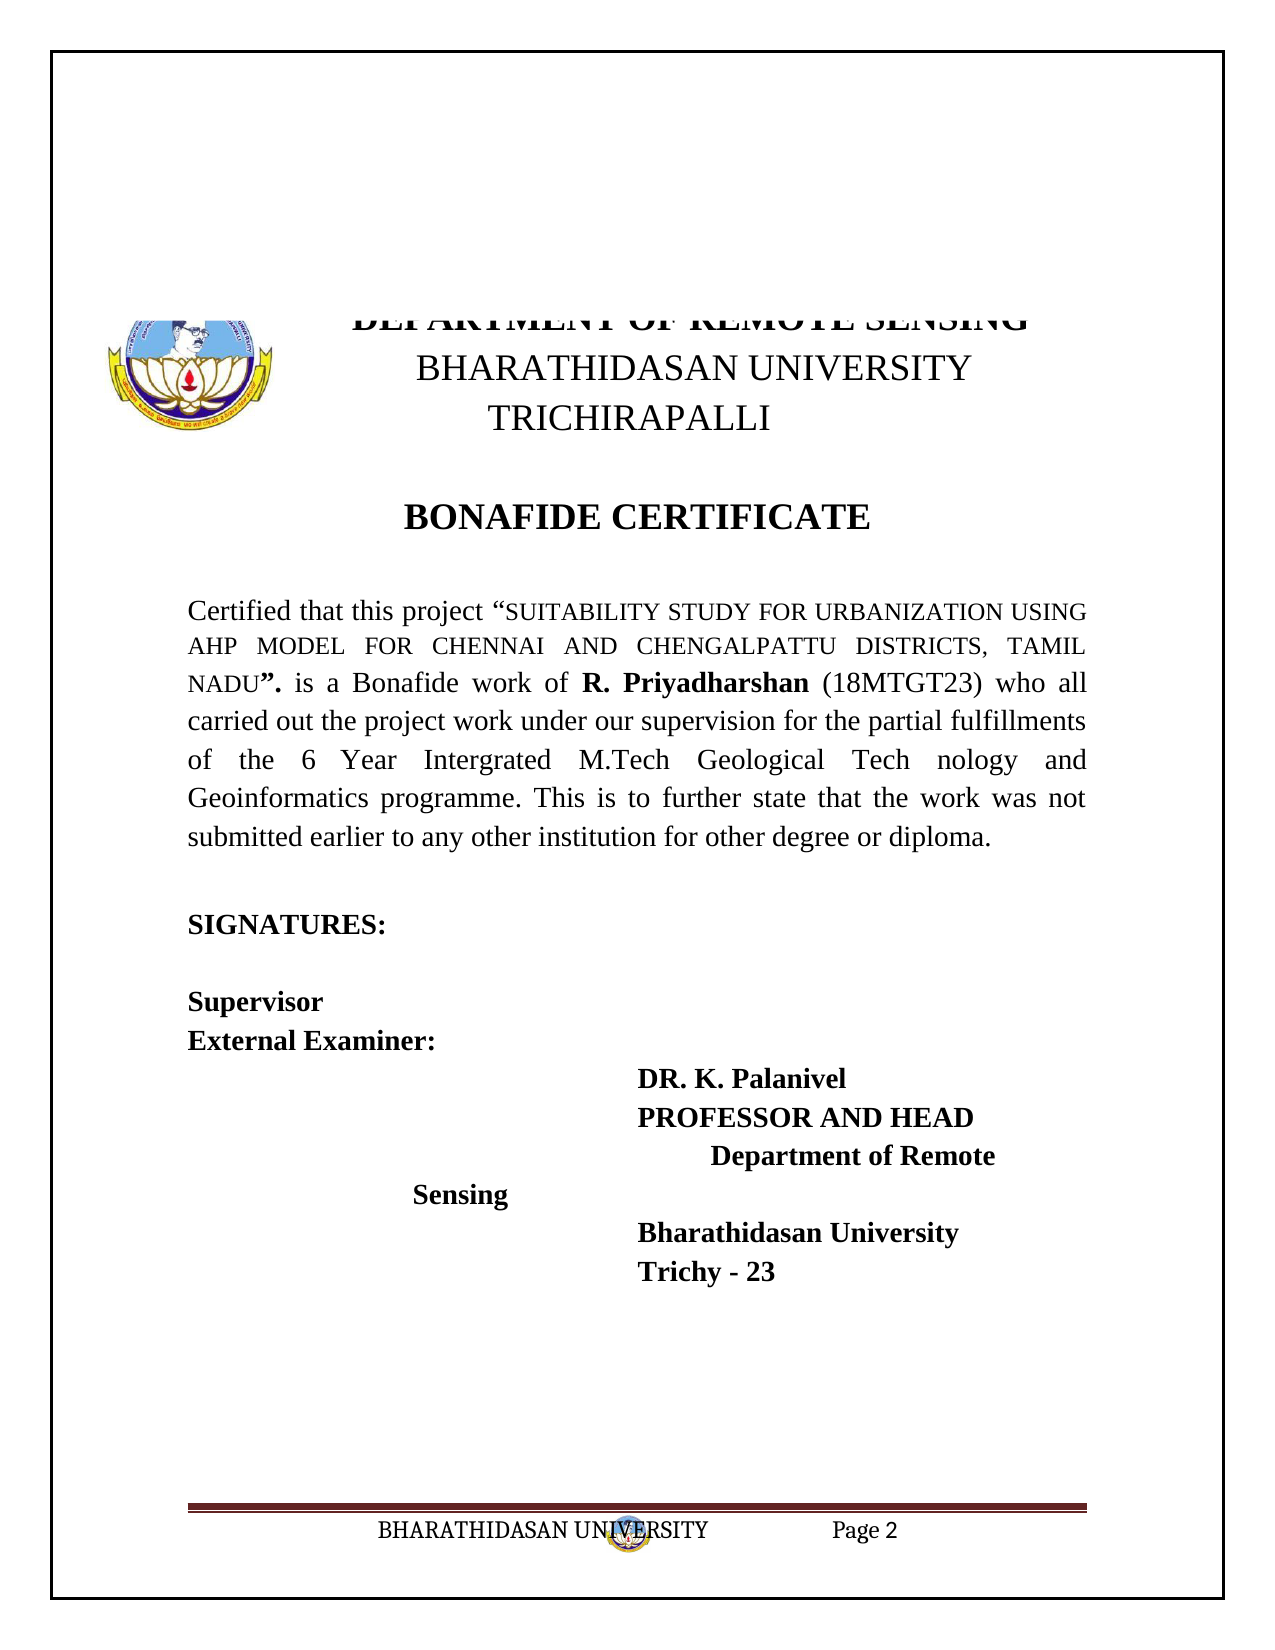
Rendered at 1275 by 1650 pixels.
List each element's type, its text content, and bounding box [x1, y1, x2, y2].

text DR. K. Palanivel [187, 1061, 1087, 1095]
text Trichy - 23 [187, 1254, 1087, 1288]
text DEPARTMENT OF REMOTE SENSING [275, 321, 1087, 339]
text SIGNATURES: [187, 907, 1087, 941]
text Bharathidasan University [187, 1216, 1087, 1249]
text TRICHIRAPALLI [187, 395, 1087, 438]
text Certified that this project “”. is a Bonafide work of R. Priyadharshan (18MTGT23) who all carried out the project work under our supervision for the partial fulfillments of the 6 Year Intergrated M.Tech Geological Tech nology and Geoinformatics programme. This is to further state that the work was not submitted earlier to any other institution for other degree or diploma. [187, 593, 1087, 853]
text Supervisor [187, 984, 1087, 1018]
text PROFESSOR AND HEAD Department of Remote Sensing [412, 1100, 1087, 1211]
text BHARATHIDASAN UNIVERSITY [275, 345, 1087, 388]
text BONAFIDE CERTIFICATE [187, 494, 1087, 537]
text External Examiner: [187, 1023, 1087, 1056]
